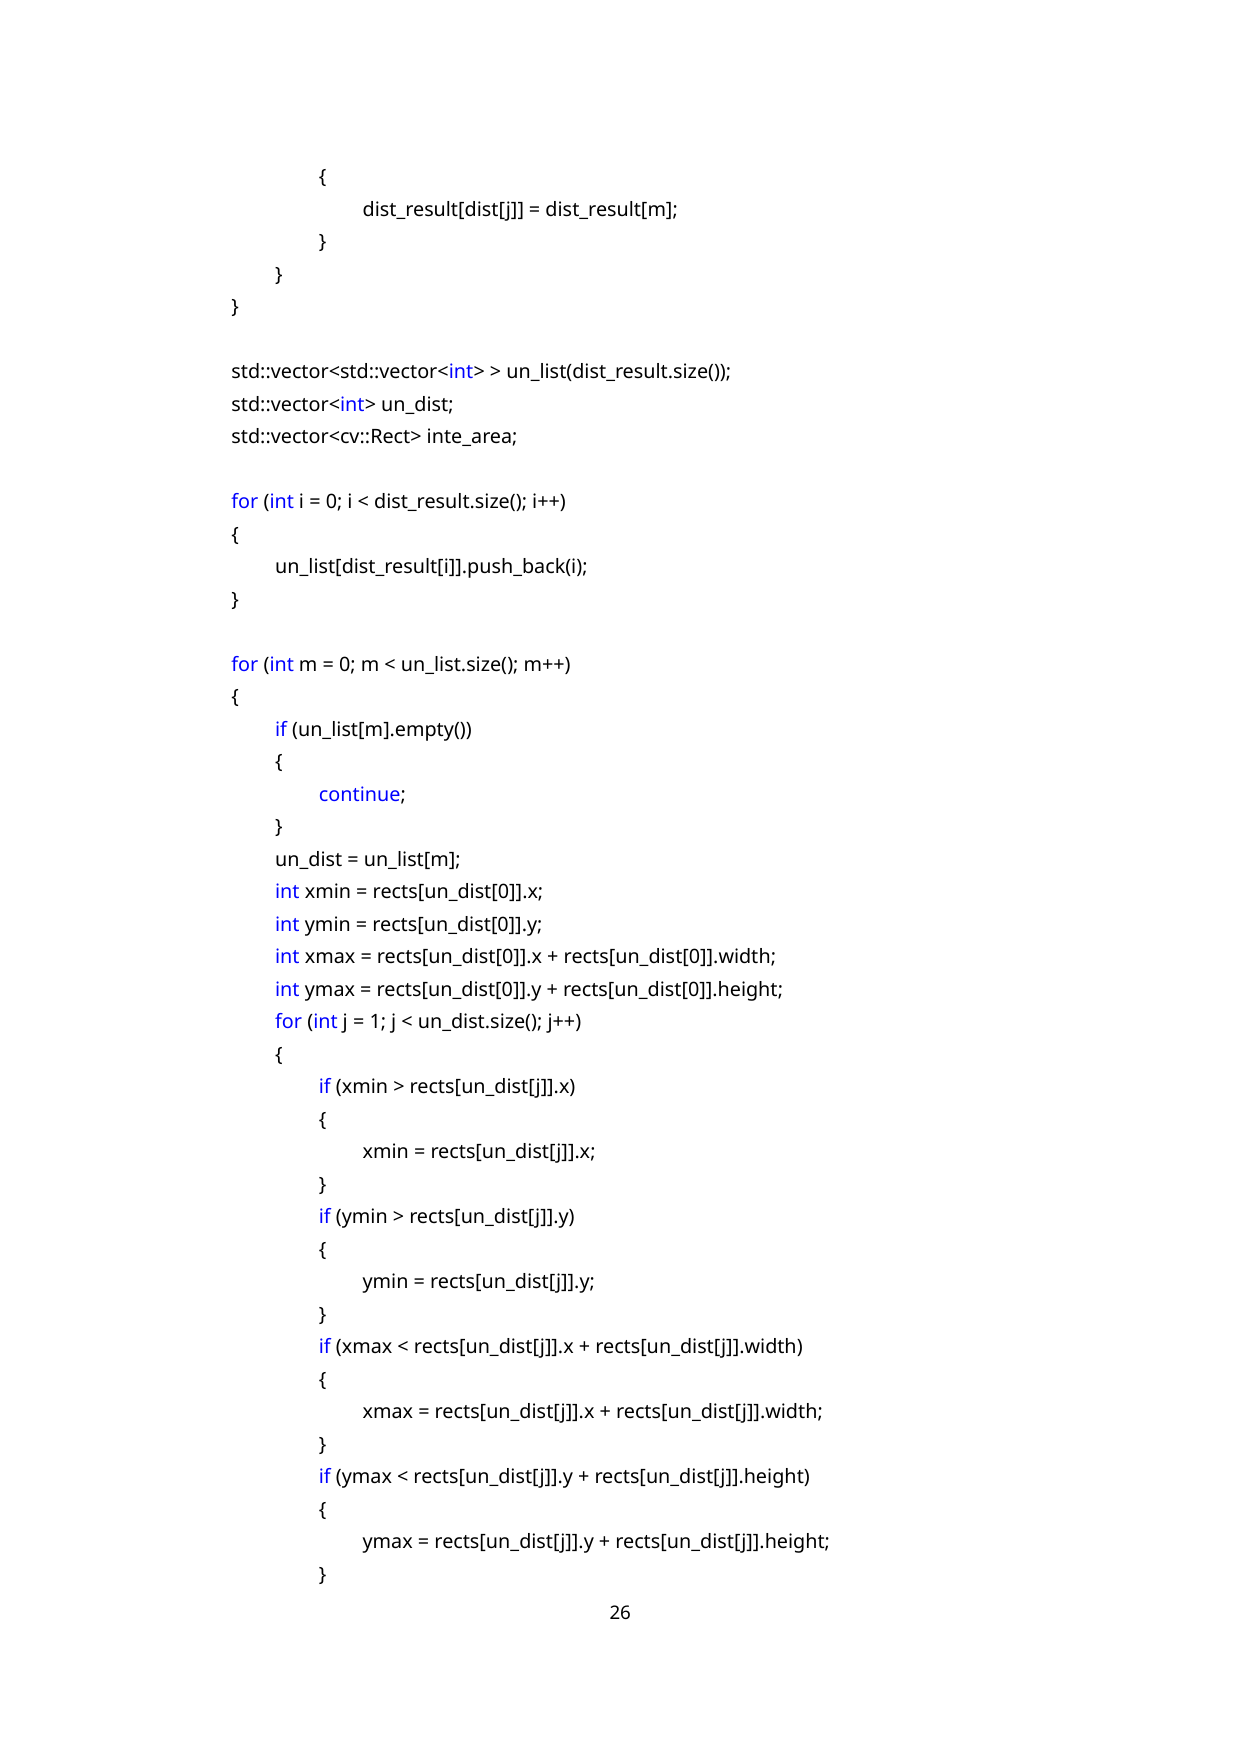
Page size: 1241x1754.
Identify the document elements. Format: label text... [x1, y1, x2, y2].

text if (un_list[m].empty()) [187, 712, 1053, 745]
text int ymax = rects[un_dist[0]].y + rects[un_dist[0]].height; [187, 972, 1053, 1005]
text un_list[dist_result[i]].push_back(i); [187, 550, 1053, 582]
text { [187, 1362, 1053, 1395]
text for (int j = 1; j < un_dist.size(); j++) [187, 1005, 1053, 1037]
text ymax = rects[un_dist[j]].y + rects[un_dist[j]].height; [187, 1525, 1053, 1557]
text { [187, 680, 1053, 712]
text if (xmax < rects[un_dist[j]].x + rects[un_dist[j]].width) [187, 1330, 1053, 1362]
text { [187, 1037, 1053, 1070]
text { [187, 160, 1053, 192]
text } [187, 290, 1053, 322]
text xmin = rects[un_dist[j]].x; [187, 1135, 1053, 1167]
text { [187, 1492, 1053, 1525]
text } [187, 582, 1053, 615]
text dist_result[dist[j]] = dist_result[m]; [187, 192, 1053, 225]
text int ymin = rects[un_dist[0]].y; [187, 907, 1053, 940]
text } [187, 257, 1053, 290]
text std::vector<cv::Rect> inte_area; [187, 420, 1053, 452]
text std::vector<std::vector<int> > un_list(dist_result.size()); [187, 355, 1053, 387]
text int xmin = rects[un_dist[0]].x; [187, 875, 1053, 907]
text if (xmin > rects[un_dist[j]].x) [187, 1070, 1053, 1102]
text un_dist = un_list[m]; [187, 842, 1053, 875]
text ymin = rects[un_dist[j]].y; [187, 1265, 1053, 1297]
text } [187, 1557, 1053, 1590]
text { [187, 745, 1053, 777]
text for (int i = 0; i < dist_result.size(); i++) [187, 485, 1053, 517]
text { [187, 1102, 1053, 1135]
text xmax = rects[un_dist[j]].x + rects[un_dist[j]].width; [187, 1395, 1053, 1427]
text std::vector<int> un_dist; [187, 387, 1053, 420]
text } [187, 1297, 1053, 1330]
text } [187, 225, 1053, 257]
text } [187, 810, 1053, 842]
text for (int m = 0; m < un_list.size(); m++) [187, 647, 1053, 680]
text if (ymax < rects[un_dist[j]].y + rects[un_dist[j]].height) [187, 1460, 1053, 1492]
text { [187, 517, 1053, 550]
text if (ymin > rects[un_dist[j]].y) [187, 1200, 1053, 1232]
text { [187, 1232, 1053, 1265]
text } [187, 1167, 1053, 1200]
text } [187, 1427, 1053, 1460]
text int xmax = rects[un_dist[0]].x + rects[un_dist[0]].width; [187, 940, 1053, 972]
text continue; [187, 777, 1053, 810]
